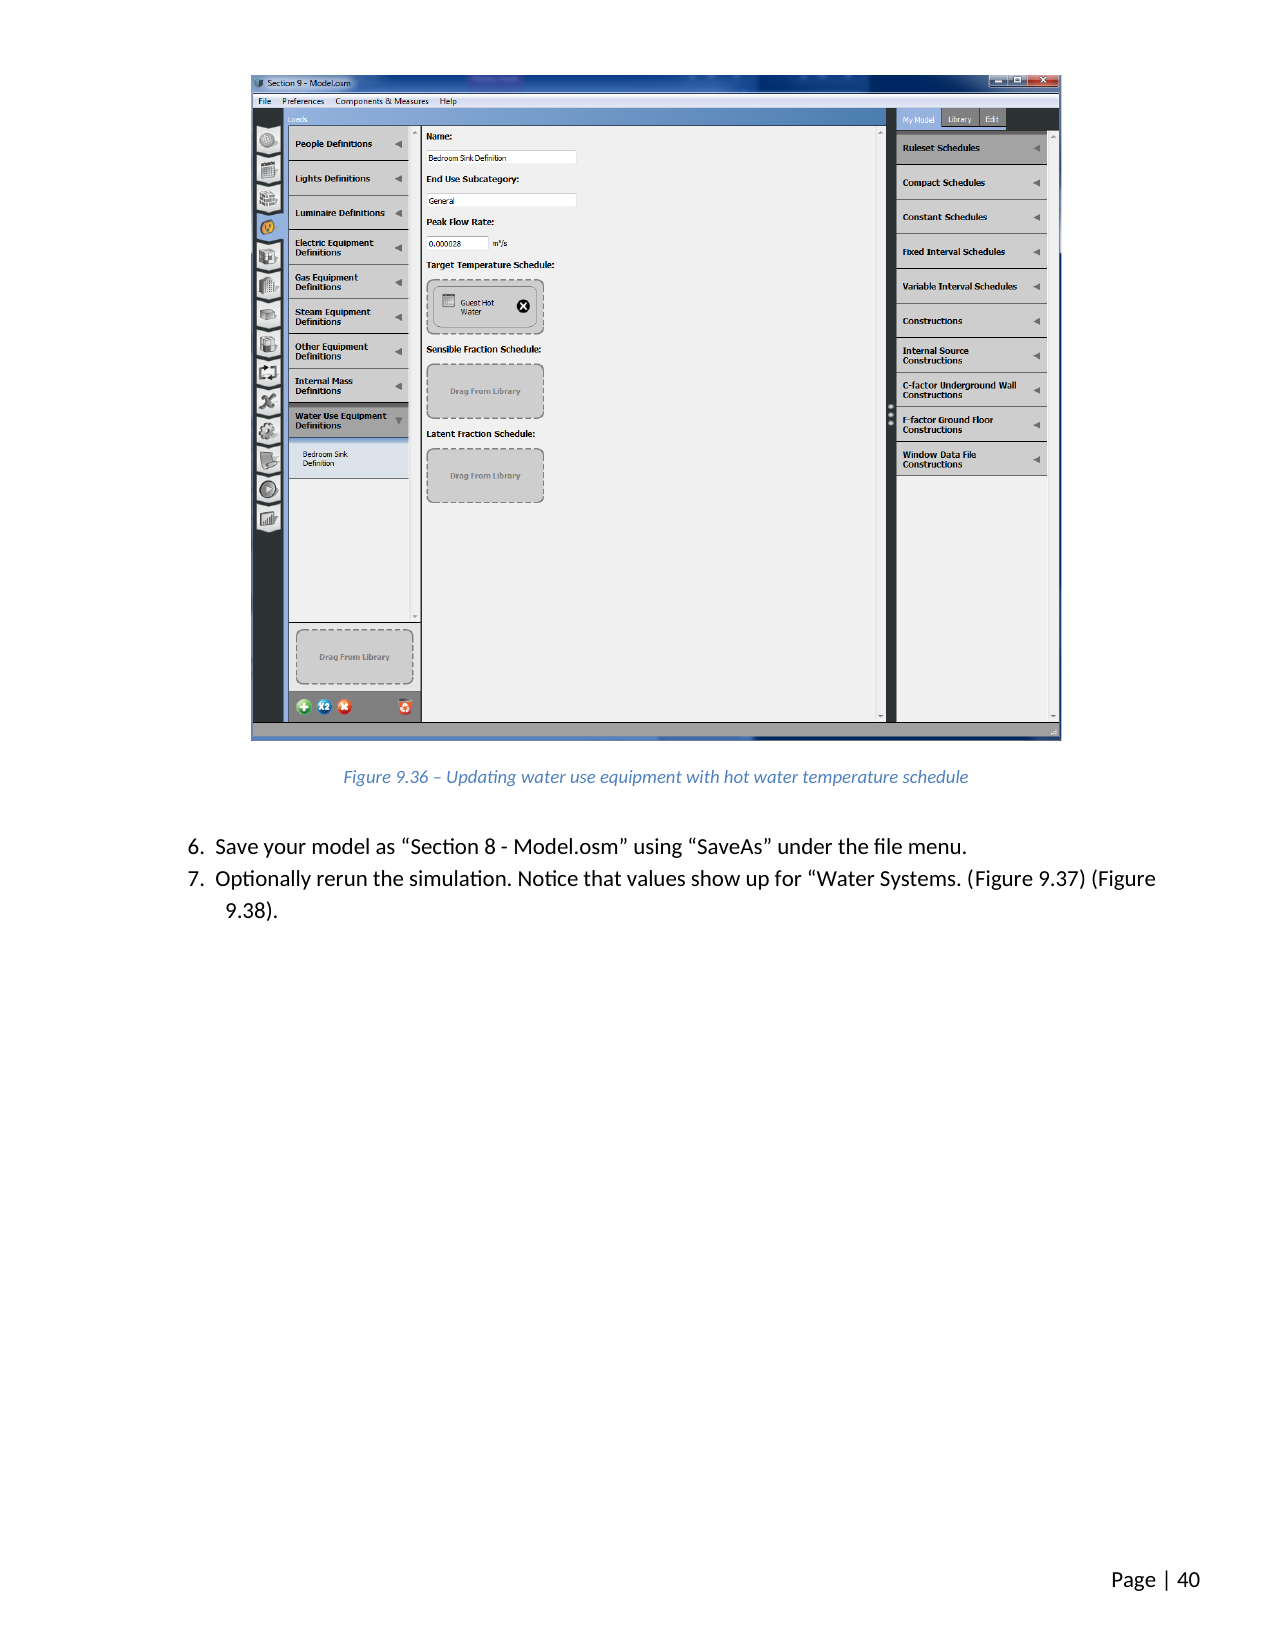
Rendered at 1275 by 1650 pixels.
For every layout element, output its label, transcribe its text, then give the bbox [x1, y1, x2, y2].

picture [251, 75, 1062, 741]
list Save your model as “Section - Model.osm” using “SaveAs” under the file menu. [187, 832, 1200, 860]
